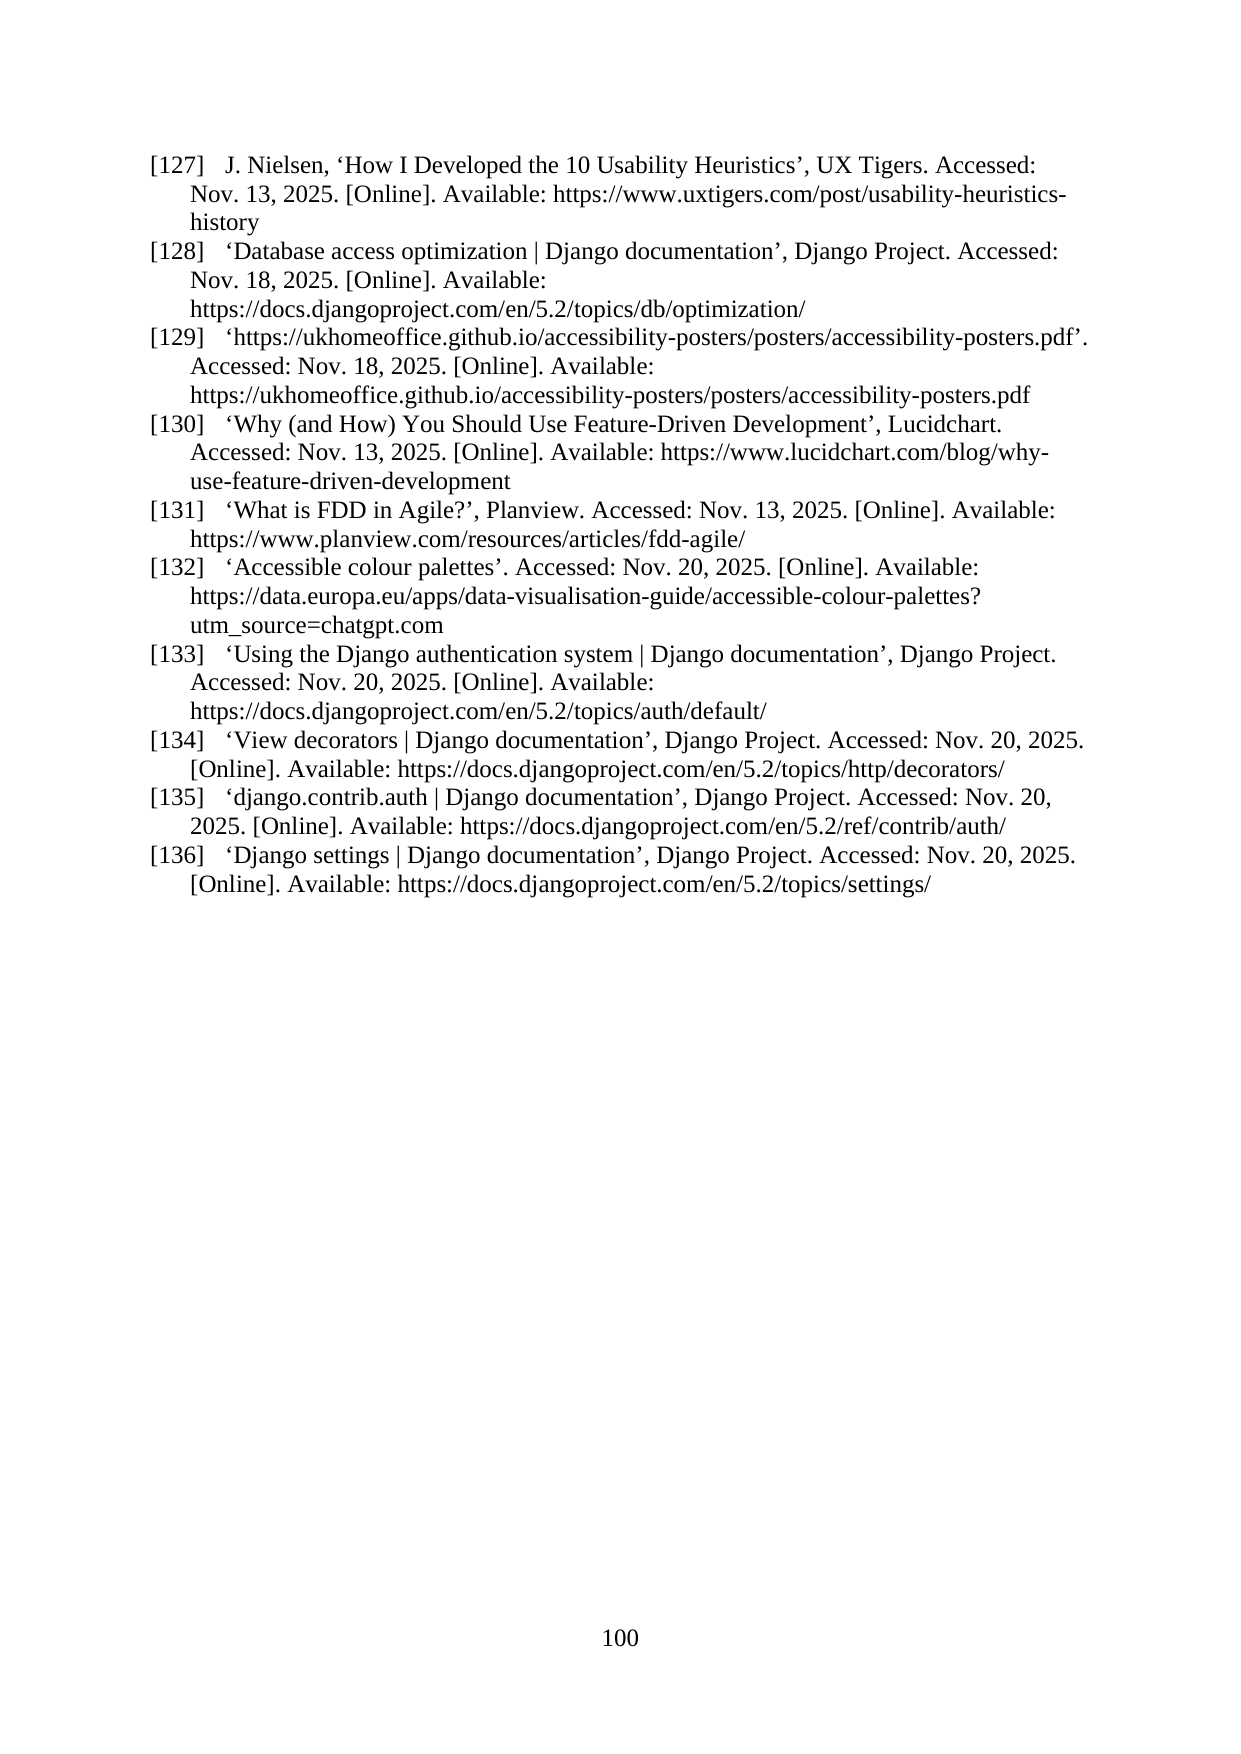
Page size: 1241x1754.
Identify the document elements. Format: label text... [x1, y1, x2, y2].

text [136] ‘Django settings | Django documentation’, Django Project. Accessed: Nov. 20, 2025. [Online]. Available: https://docs.djangoproject.com/en/5.2/topics/settings/ [150, 840, 1090, 897]
text [130] ‘Why (and How) You Should Use Feature-Driven Development’, Lucidchart. Accessed: Nov. 13, 2025. [Online]. Available: https://www.lucidchart.com/blog/why-use-feature-driven-development [150, 409, 1090, 495]
text [133] ‘Using the Django authentication system | Django documentation’, Django Project. Accessed: Nov. 20, 2025. [Online]. Available: https://docs.djangoproject.com/en/5.2/topics/auth/default/ [150, 639, 1090, 725]
text [127] J. Nielsen, ‘How I Developed the 10 Usability Heuristics’, UX Tigers. Accessed: Nov. 13, 2025. [Online]. Available: https://www.uxtigers.com/post/usability-heuristics-history [150, 150, 1090, 236]
text [128] ‘Database access optimization | Django documentation’, Django Project. Accessed: Nov. 18, 2025. [Online]. Available: https://docs.djangoproject.com/en/5.2/topics/db/optimization/ [150, 236, 1090, 322]
text [131] ‘What is FDD in Agile?’, Planview. Accessed: Nov. 13, 2025. [Online]. Available: https://www.planview.com/resources/articles/fdd-agile/ [150, 495, 1090, 552]
text [129] ‘https://ukhomeoffice.github.io/accessibility-posters/posters/accessibility-posters.pdf’. Accessed: Nov. 18, 2025. [Online]. Available: https://ukhomeoffice.github.io/accessibility-posters/posters/accessibility-posters.pdf [150, 322, 1090, 409]
text [134] ‘View decorators | Django documentation’, Django Project. Accessed: Nov. 20, 2025. [Online]. Available: https://docs.djangoproject.com/en/5.2/topics/http/decorators/ [150, 725, 1090, 782]
text [132] ‘Accessible colour palettes’. Accessed: Nov. 20, 2025. [Online]. Available: https://data.europa.eu/apps/data-visualisation-guide/accessible-colour-palettes?utm_source=chatgpt.com [150, 552, 1090, 639]
text [135] ‘django.contrib.auth | Django documentation’, Django Project. Accessed: Nov. 20, 2025. [Online]. Available: https://docs.djangoproject.com/en/5.2/ref/contrib/auth/ [150, 782, 1090, 840]
